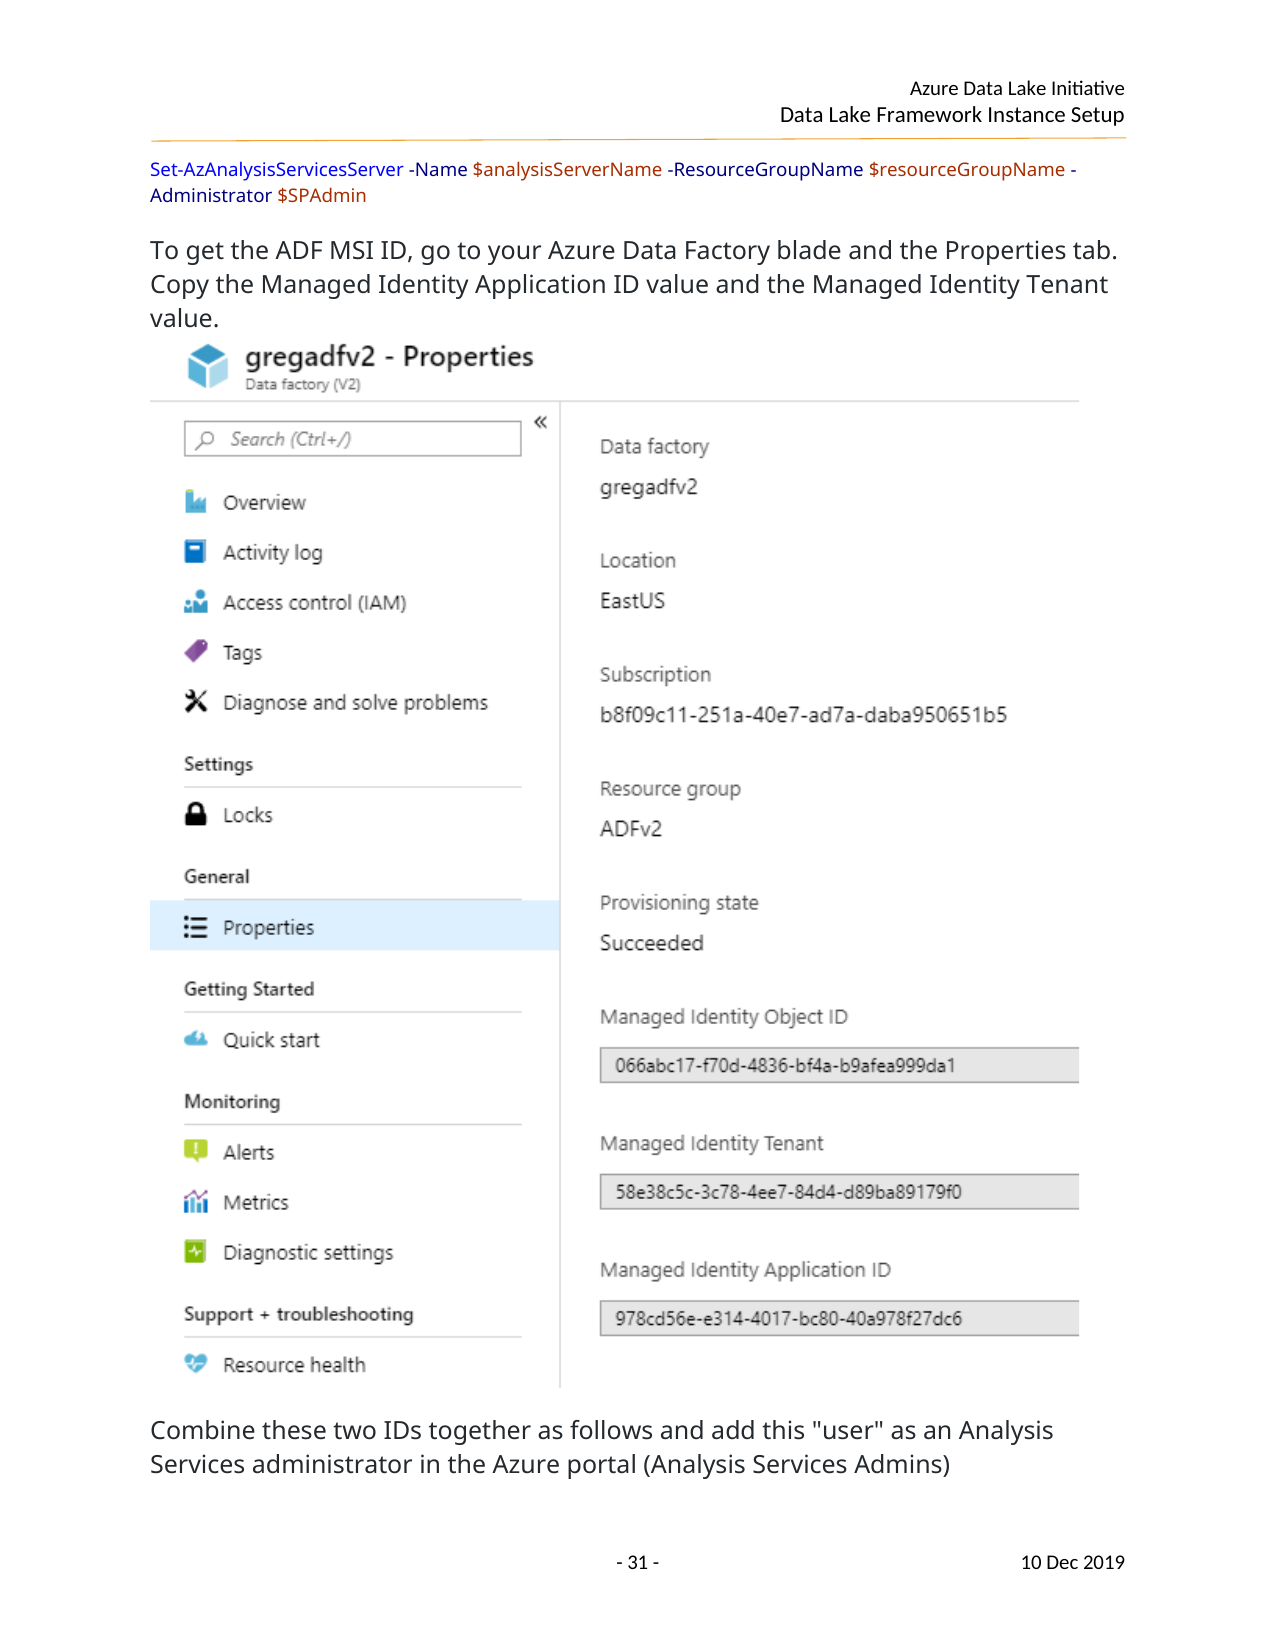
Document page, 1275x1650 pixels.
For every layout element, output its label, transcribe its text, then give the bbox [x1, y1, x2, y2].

text Set-AzAnalysisServicesServer -Name $analysisServerName -ResourceGroupName $resourceGroupName -Administrator $SPAdmin [150, 156, 1125, 207]
text Combine these two IDs together as follows and add this "user" as an Analysis Services administrator in the Azure portal (Analysis Services Admins) [150, 1413, 1125, 1481]
picture [150, 335, 1080, 1388]
